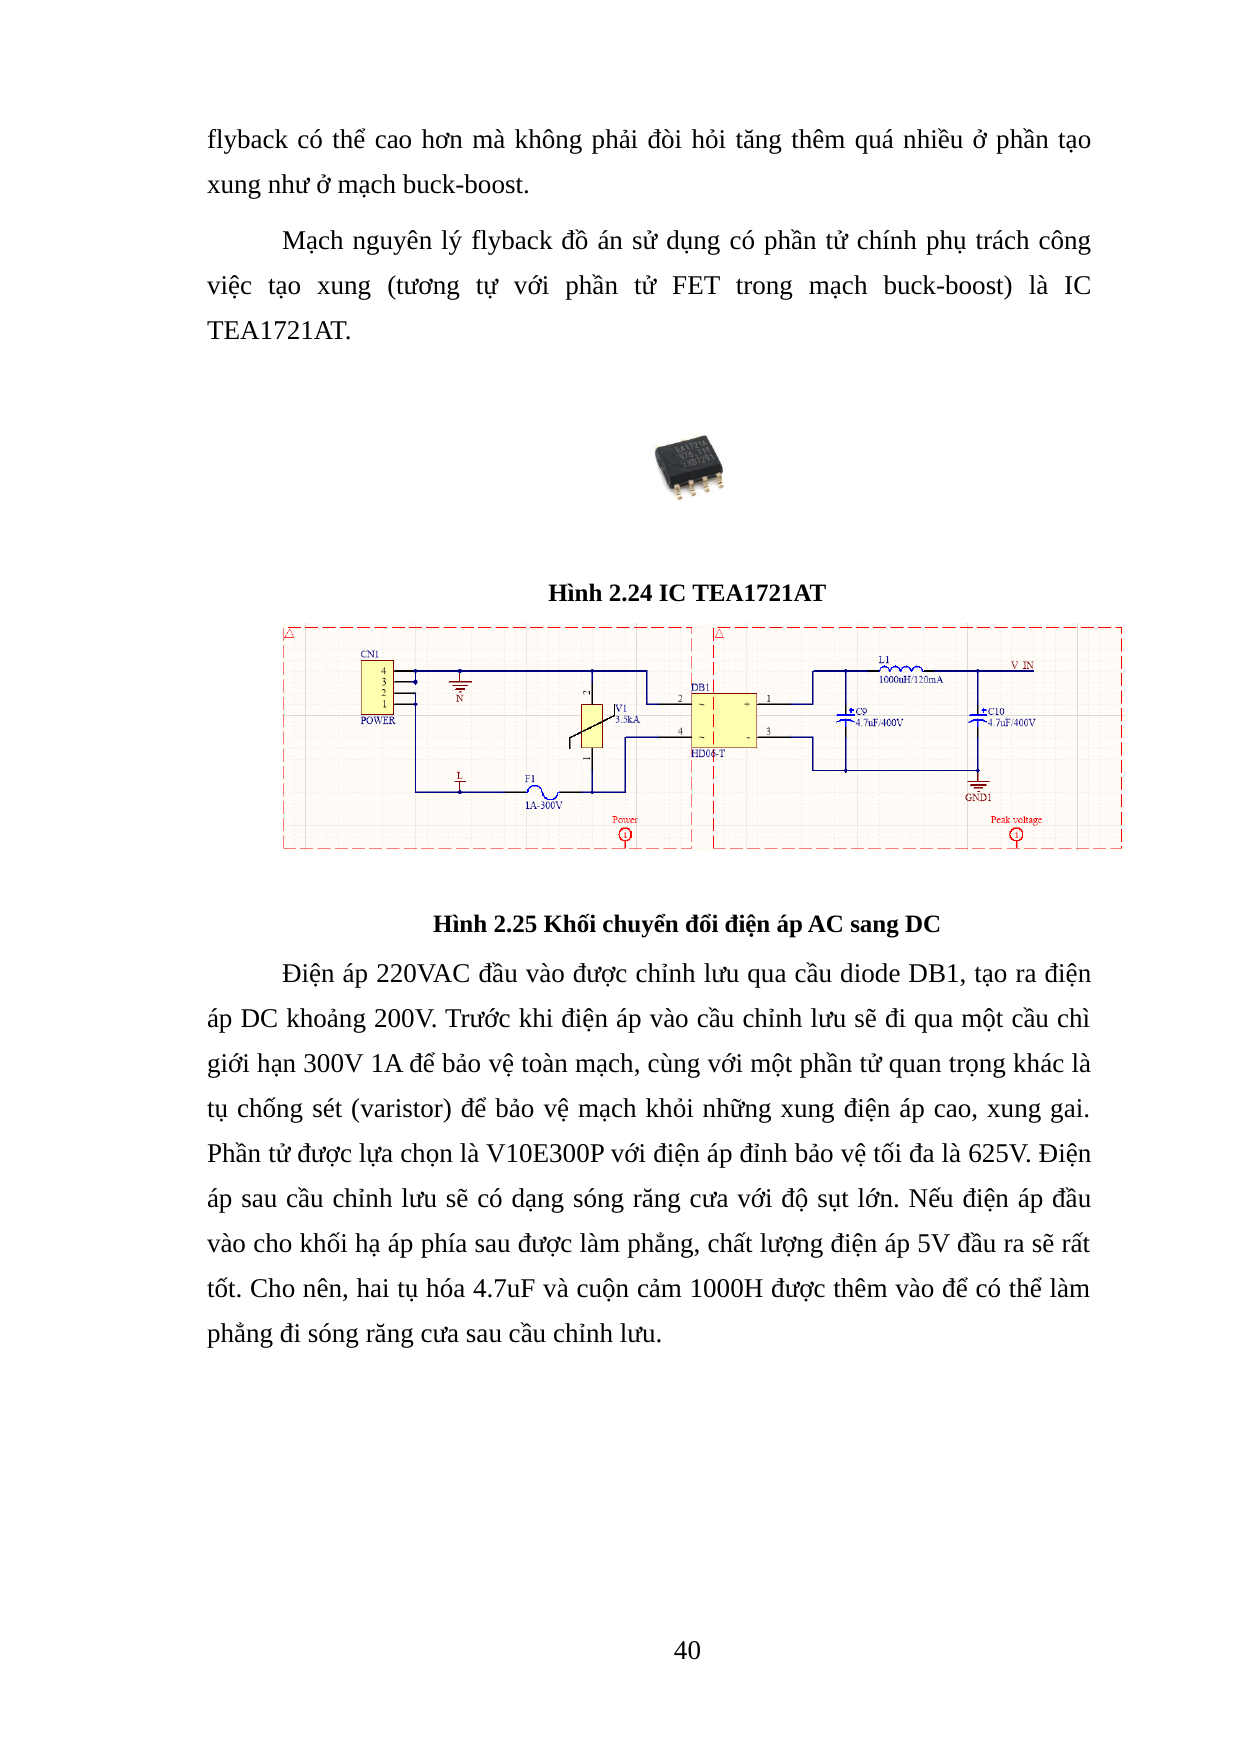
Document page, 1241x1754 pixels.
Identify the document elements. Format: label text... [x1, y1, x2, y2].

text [207, 120, 1092, 202]
text Điện áp 220VAC đầu vào được chỉnh lưu qua cầu diode DB1, tạo ra điện áp DC khoảng 200V. Trước khi điện áp vào cầu chỉnh lưu sẽ đi qua một cầu chì giới hạn 300V 1A để bảo vệ toàn mạch, cùng với một phần tử quan trọng khác là tụ chống sét (varistor) để bảo vệ mạch khỏi những xung điện áp cao, xung gai. Phần tử được lựa chọn là V10E300P với điện áp đỉnh bảo vệ tối đa là 625V. Điện áp sau cầu chỉnh lưu sẽ có dạng sóng răng cưa với độ sụt lớn. Nếu điện áp đầu vào cho khối hạ áp phía sau được làm phẳng, chất lượng điện áp 5V đầu ra sẽ rất tốt. Cho nên, hai tụ hóa 4.7uF và cuộn cảm 1000H được thêm vào để có thể làm phẳng đi sóng răng cưa sau cầu chỉnh lưu. [207, 954, 1092, 1352]
text Mạch nguyên lý flyback đồ án sử dụng có phần tử chính phụ trách công việc tạo xung (tương tự với phần tử FET trong mạch buck-boost) là IC TEA1721AT. [207, 221, 1092, 348]
picture [281, 623, 1126, 851]
picture [547, 367, 827, 553]
